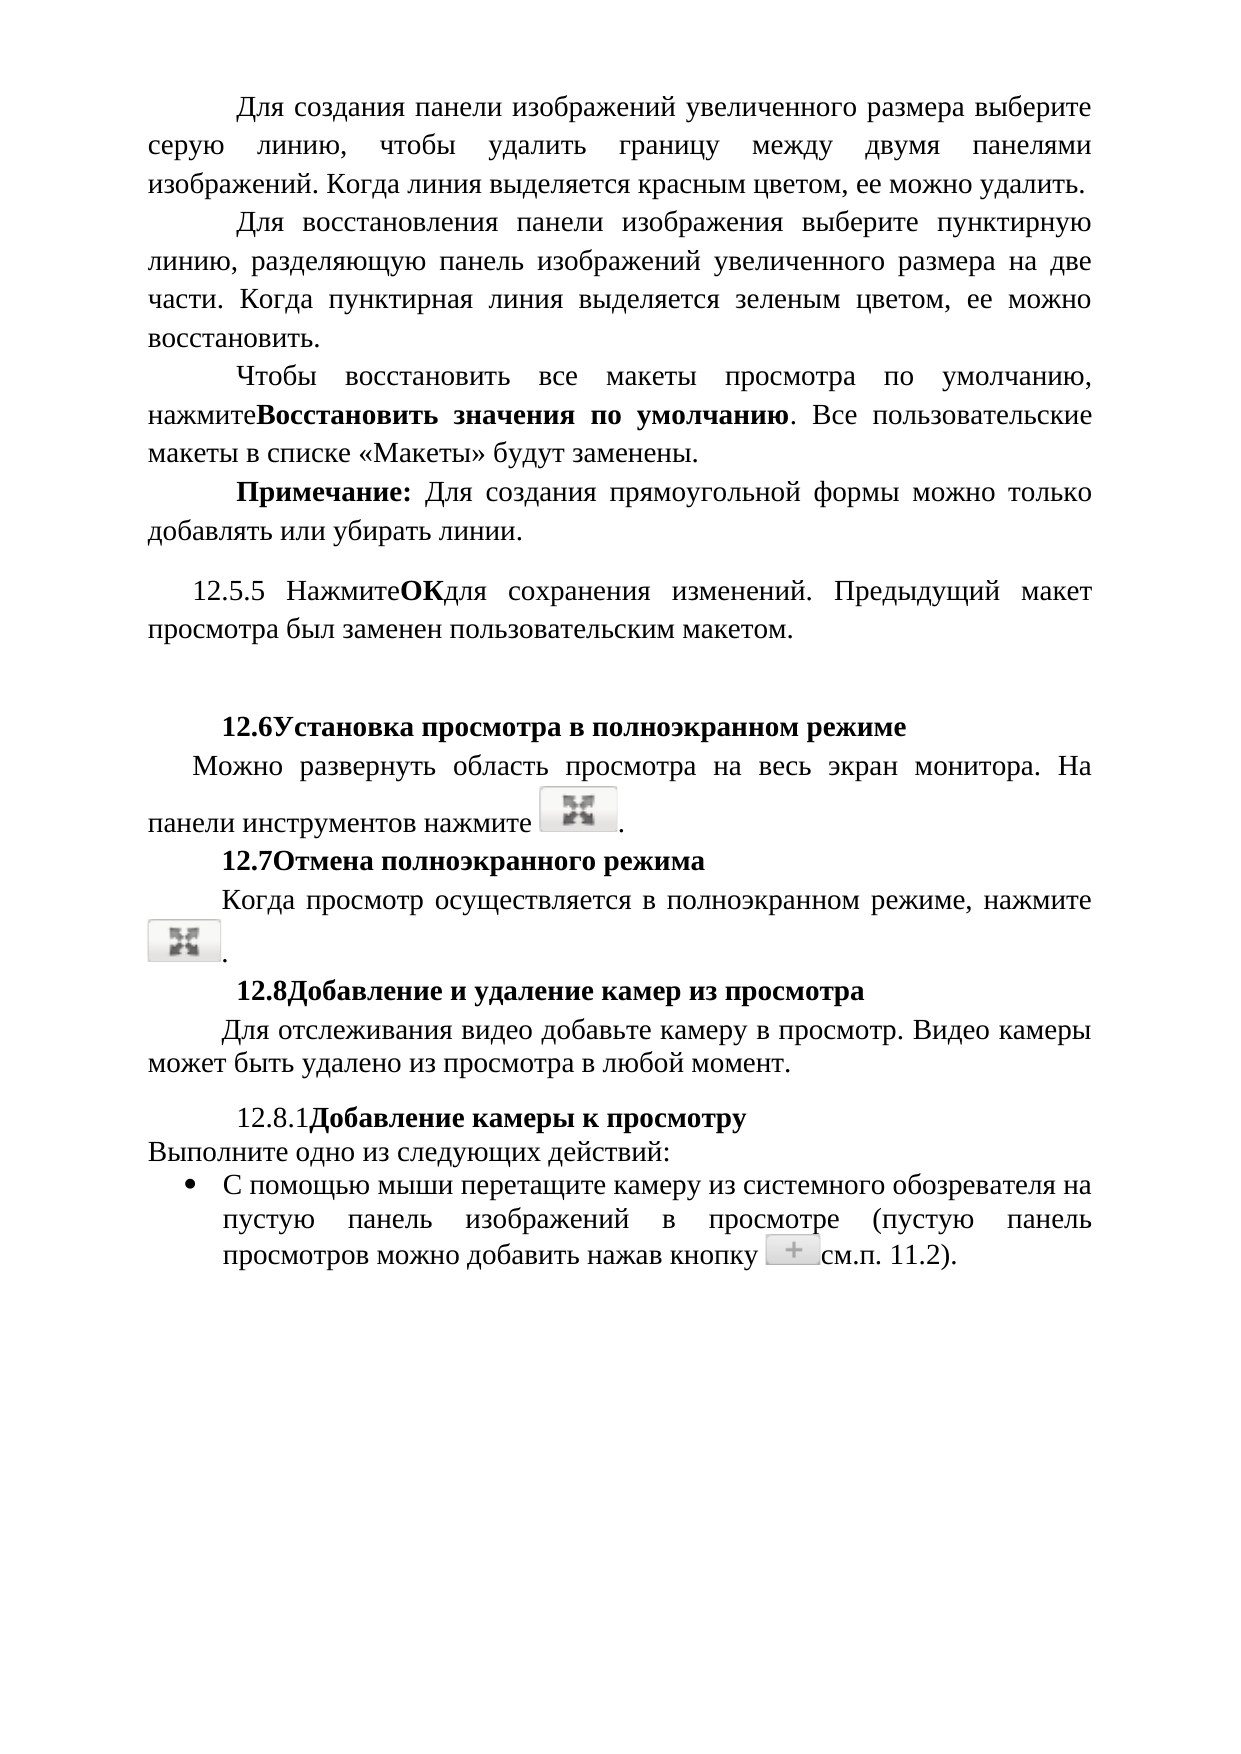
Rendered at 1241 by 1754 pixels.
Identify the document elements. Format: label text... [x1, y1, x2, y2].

text Чтобы восстановить все макеты просмотра по умолчанию, нажмитеВосстановить значения по умолчанию. Все пользовательские макеты в списке «Макеты» будут заменены. [148, 358, 1093, 469]
text 12.8.1Добавление камеры к просмотру [148, 1100, 1093, 1134]
text Для отслеживания видео добавьте камеру в просмотр. Видео камеры может быть удалено из просмотра в любой момент. [148, 1012, 1093, 1079]
text Примечание: Для создания прямоугольной формы можно только добавлять или убирать линии. [148, 474, 1093, 546]
text 12.5.5 НажмитеОКдля сохранения изменений. Предыдущий макет просмотра был заменен пользовательским макетом. [148, 573, 1093, 645]
text 12.6Установка просмотра в полноэкранном режиме [148, 709, 1093, 743]
text Когда просмотр осуществляется в полноэкранном режиме, нажмите. [148, 882, 1093, 968]
list С помощью мыши перетащите камеру из системного обозревателя на пустую панель изображений в просмотре (пустую панель просмотров можно добавить нажав кнопку см.п. 11.2). [185, 1167, 1093, 1271]
text Выполните одно из следующих действий: [148, 1134, 1093, 1167]
text 12.8Добавление и удаление камер из просмотра [148, 973, 1093, 1007]
text Для создания панели изображений увеличенного размера выберите серую линию, чтобы удалить границу между двумя панелями изображений. Когда линия выделяется красным цветом, ее можно удалить. [148, 89, 1093, 199]
text 12.7Отмена полноэкранного режима [148, 843, 1093, 877]
text Для восстановления панели изображения выберите пунктирную линию, разделяющую панель изображений увеличенного размера на две части. Когда пунктирная линия выделяется зеленым цветом, ее можно восстановить. [148, 204, 1093, 353]
text Можно развернуть область просмотра на весь экран монитора. На панели инструментов нажмите . [148, 748, 1093, 838]
